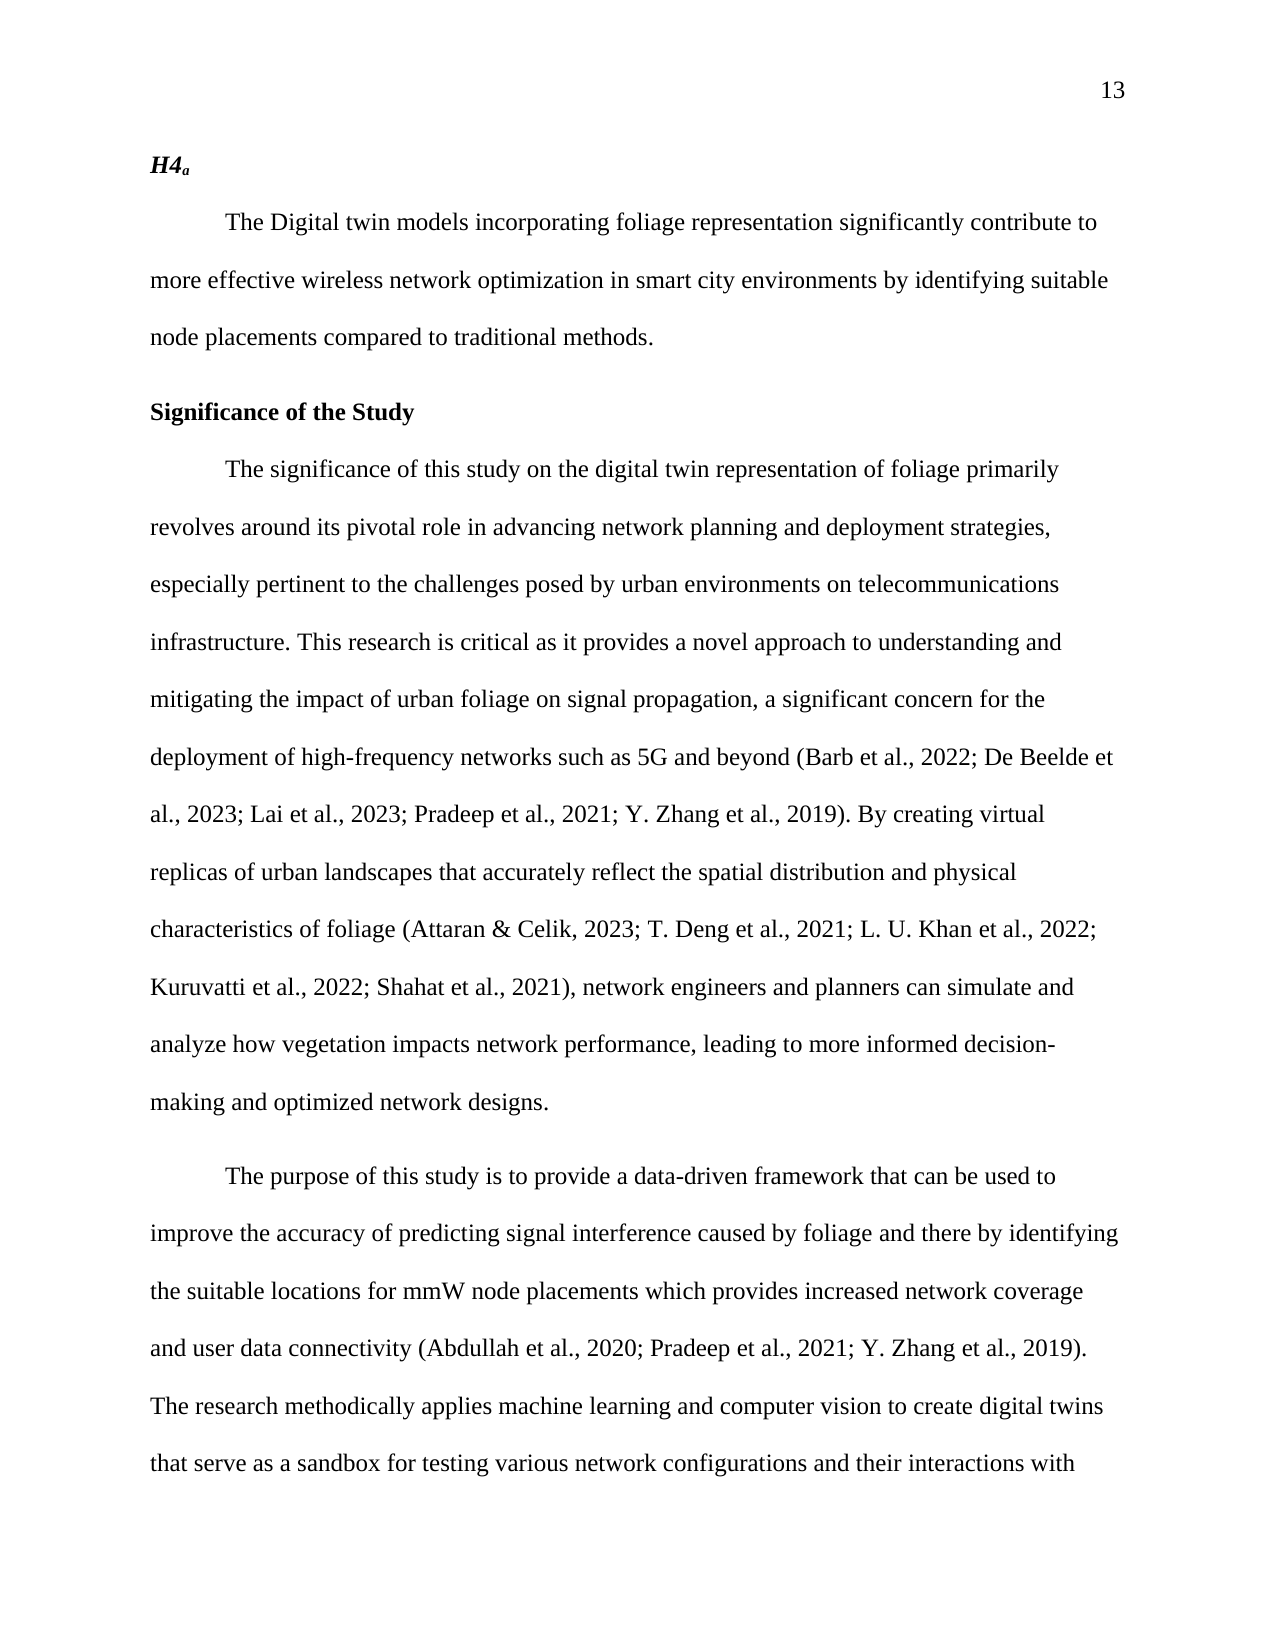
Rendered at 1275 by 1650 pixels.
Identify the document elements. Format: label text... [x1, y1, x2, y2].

text The Digital twin models incorporating foliage representation significantly contribute to more effective wireless network optimization in smart city environments by identifying suitable node placements compared to traditional methods. [150, 207, 1125, 351]
subtitle H4a [150, 150, 1125, 179]
subtitle Significance of the Study [150, 397, 1125, 425]
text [150, 1161, 1125, 1477]
text The significance of this study on the digital twin representation of foliage primarily revolves around its pivotal role in advancing network planning and deployment strategies, especially pertinent to the challenges posed by urban environments on telecommunications infrastructure. This research is critical as it provides a novel approach to understanding and mitigating the impact of urban foliage on signal propagation, a significant concern for the deployment of high-frequency networks such as 5G and beyond (Barb et al., 2022; De Beelde et al., 2023; Lai et al., 2023; Pradeep et al., 2021; Y. Zhang et al., 2019). By creating virtual replicas of urban landscapes that accurately reflect the spatial distribution and physical characteristics of foliage (Attaran & Celik, 2023; T. Deng et al., 2021; L. U. Khan et al., 2022; Kuruvatti et al., 2022; Shahat et al., 2021), network engineers and planners can simulate and analyze how vegetation impacts network performance, leading to more informed decision-making and optimized network designs. [150, 454, 1125, 1115]
